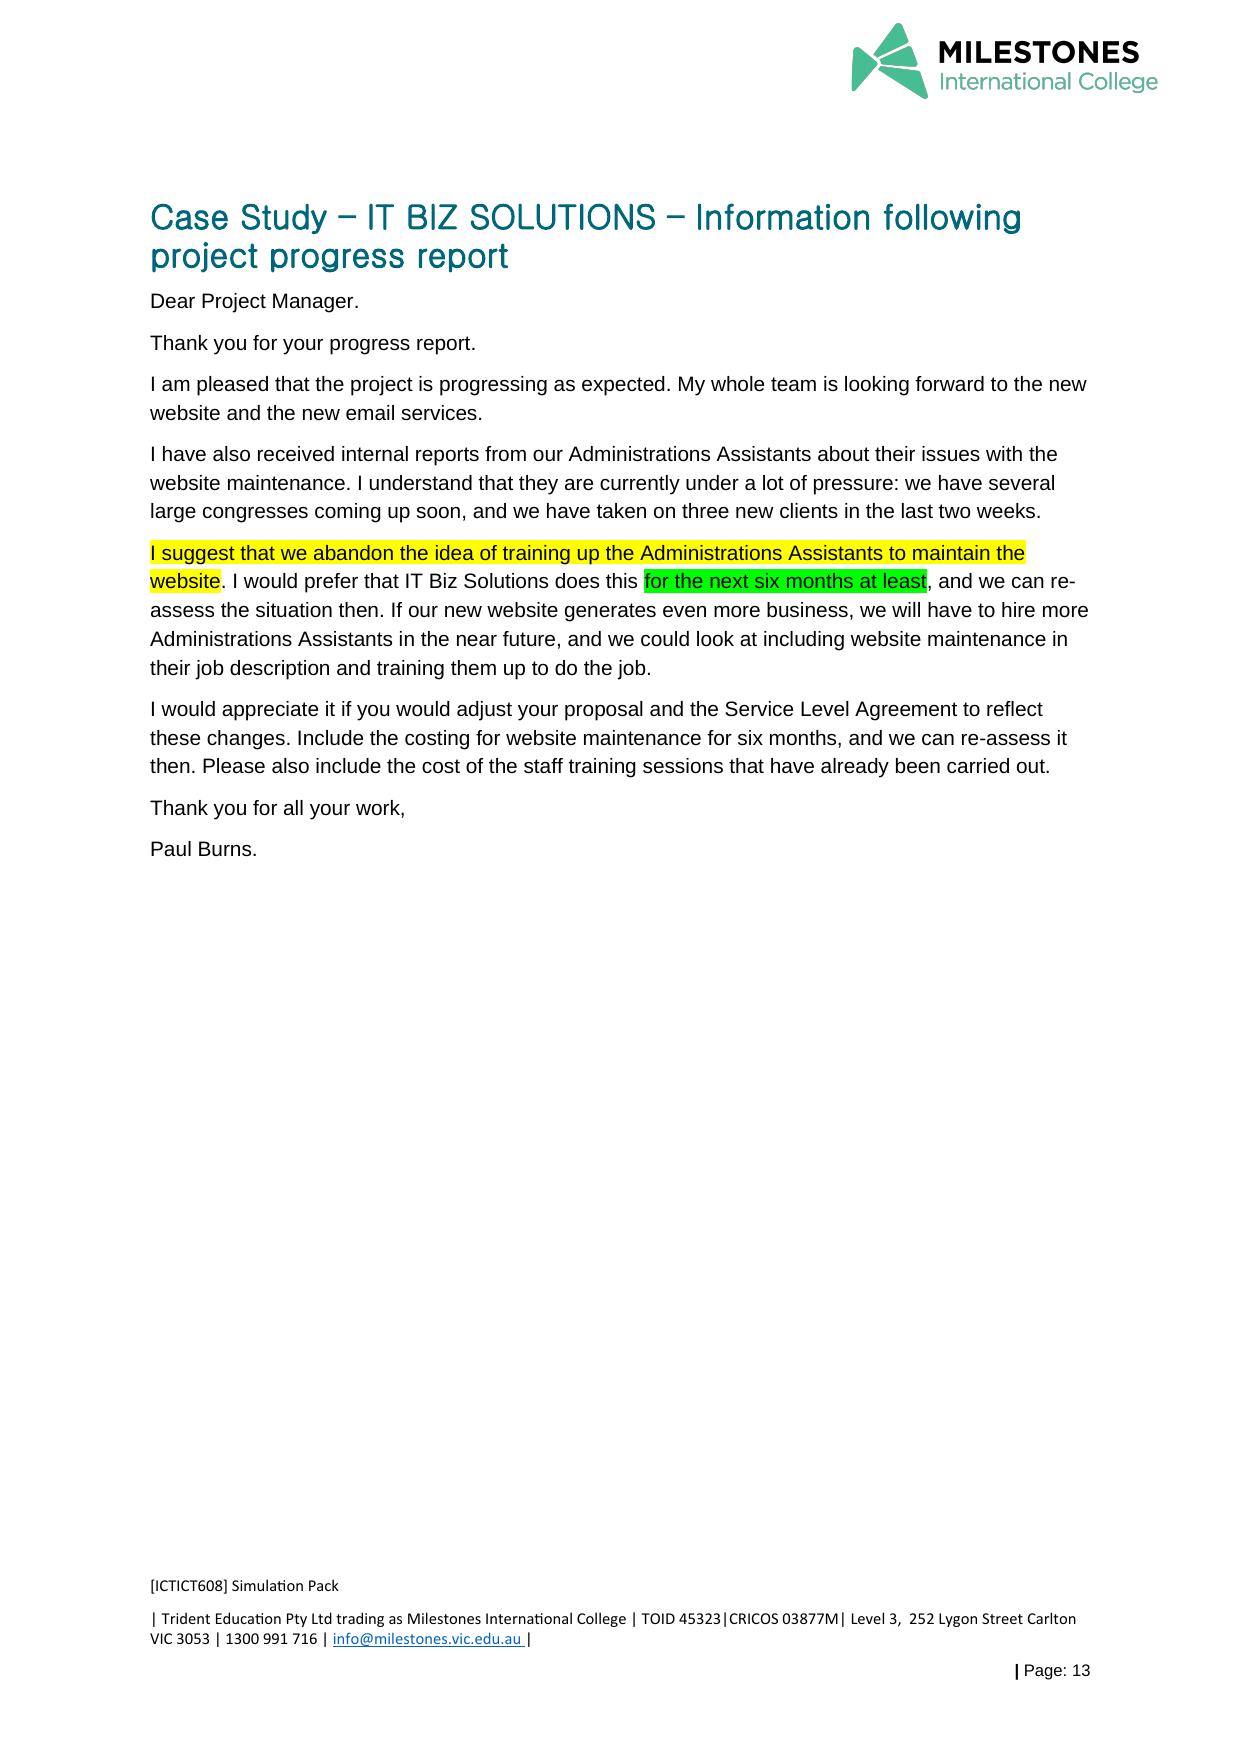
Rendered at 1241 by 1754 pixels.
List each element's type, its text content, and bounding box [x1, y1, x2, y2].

text Thank you for all your work, [150, 795, 1090, 819]
text Dear Project Manager. [150, 289, 1090, 313]
text I would appreciate it if you would adjust your proposal and the Service Level Agreement to reflect these changes. Include the costing for website maintenance for six months, and we can re-assess it then. Please also include the cost of the staff training sessions that have already been carried out. [150, 697, 1090, 778]
picture [851, 23, 1158, 99]
text I suggest that we abandon the idea of training up the Administrations Assistants to maintain the website. I would prefer that IT Biz Solutions does this for the next six months at least, and we can re-assess the situation then. If our new website generates even more business, we will have to hire more Administrations Assistants in the near future, and we could look at including website maintenance in their job description and training them up to do the job. [150, 540, 1090, 679]
text Thank you for your progress report. [150, 330, 1090, 354]
text Paul Burns. [150, 837, 1090, 861]
text I am pleased that the project is progressing as expected. My whole team is looking forward to the new website and the new email services. [150, 372, 1090, 424]
text I have also received internal reports from our Administrations Assistants about their issues with the website maintenance. I understand that they are currently under a lot of pressure: we have several large congresses coming up soon, and we have taken on three new clients in the last two weeks. [150, 442, 1090, 523]
text Case Study – IT BIZ SOLUTIONS – Information following project progress report [150, 200, 1090, 272]
